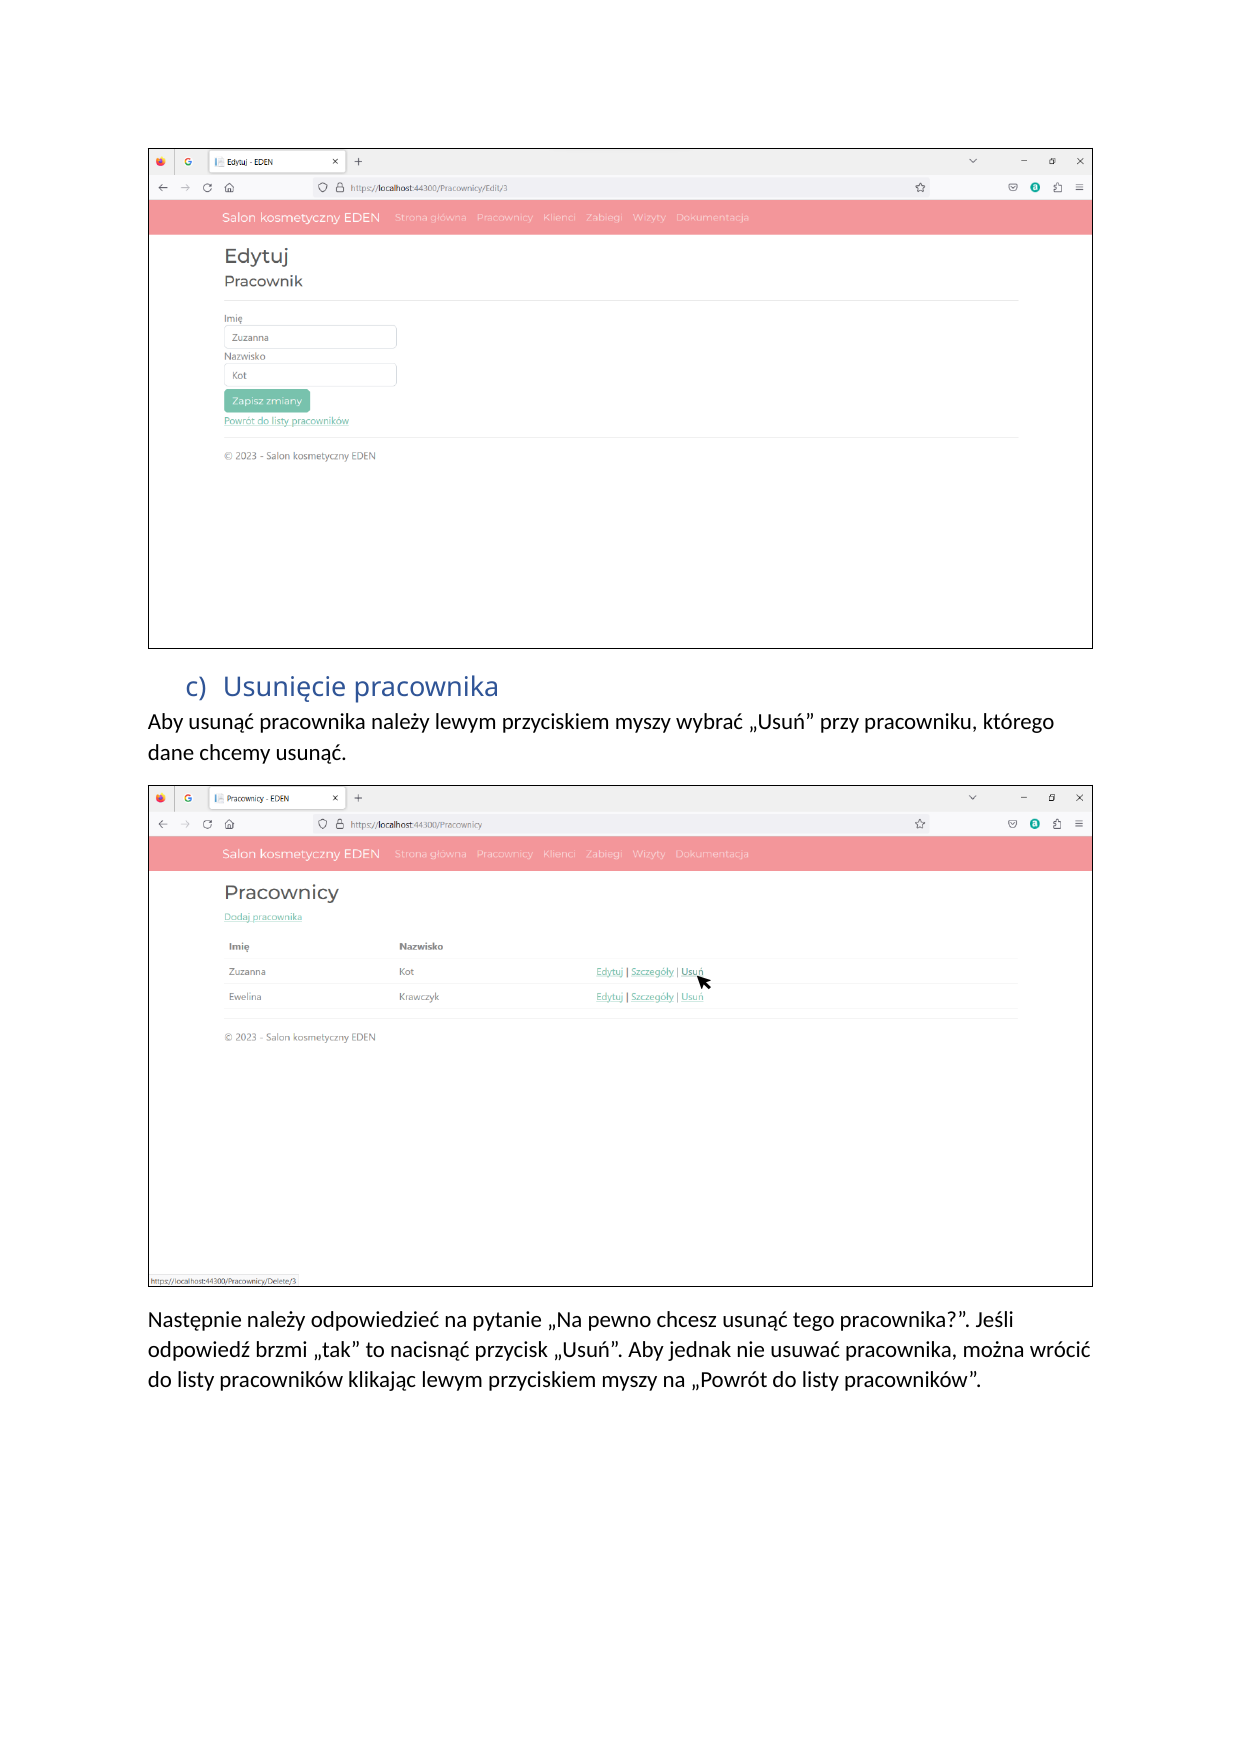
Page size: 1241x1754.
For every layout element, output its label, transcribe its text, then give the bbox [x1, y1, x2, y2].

picture [149, 149, 1092, 648]
text Następnie należy odpowiedzieć na pytanie „Na pewno chcesz usunąć tego pracownika?”. Jeśli odpowiedź brzmi „tak” to nacisnąć przycisk „Usuń”. Aby jednak nie usuwać pracownika, można wrócić do listy pracowników klikając lewym przyciskiem myszy na „Powrót do listy pracowników”. [148, 1305, 1093, 1393]
text Aby usunąć pracownika należy lewym przyciskiem myszy wybrać „Usuń” przy pracowniku, którego dane chcemy usunąć. [148, 707, 1093, 766]
picture [149, 786, 1092, 1286]
subtitle Usunięcie pracownika [185, 668, 1093, 704]
